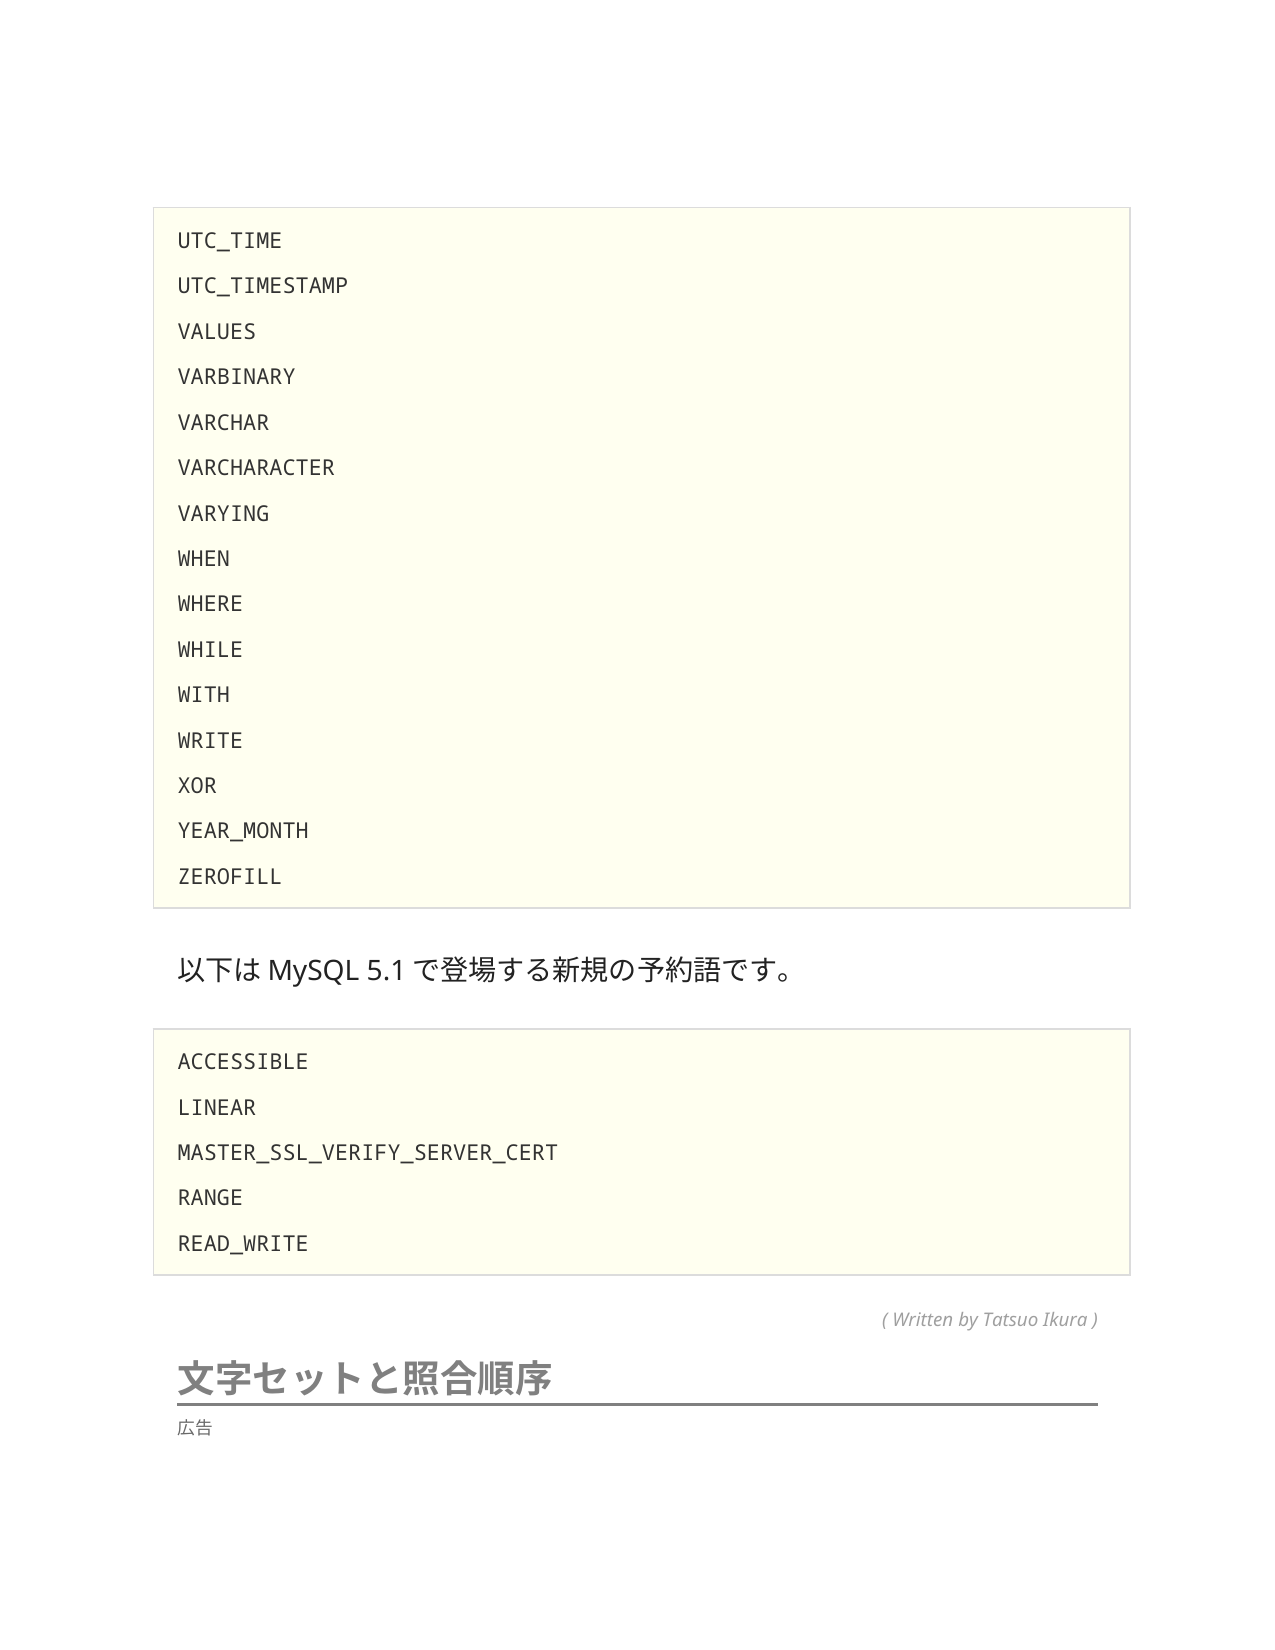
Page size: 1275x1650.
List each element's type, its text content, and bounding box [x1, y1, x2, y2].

text VALUES [154, 298, 1129, 343]
text UTC_TIMESTAMP [154, 252, 1129, 298]
text LINEAR [154, 1073, 1129, 1119]
text WITH [154, 661, 1129, 706]
text VARBINARY [154, 343, 1129, 388]
text VARCHAR [154, 388, 1129, 434]
text WRITE [154, 706, 1129, 752]
text WHILE [154, 616, 1129, 661]
text 文字セットと照合順序 [177, 1349, 1098, 1403]
text UTC_TIME [154, 208, 1129, 252]
text MASTER_SSL_VERIFY_SERVER_CERT [154, 1119, 1129, 1164]
text ZEROFILL [154, 843, 1129, 907]
text YEAR_MONTH [154, 797, 1129, 843]
text XOR [154, 752, 1129, 797]
text 以下はMySQL 5.1で登場する新規の予約語です。 [177, 948, 1098, 989]
text READ_WRITE [154, 1209, 1129, 1274]
text RANGE [154, 1164, 1129, 1209]
text ( Written by Tatsuo Ikura ) [177, 1291, 1098, 1332]
text 広告 [177, 1414, 1098, 1439]
text VARCHARACTER [154, 434, 1129, 479]
text VARYING [154, 479, 1129, 525]
text WHERE [154, 570, 1129, 616]
text WHEN [154, 525, 1129, 570]
text ACCESSIBLE [154, 1030, 1129, 1073]
